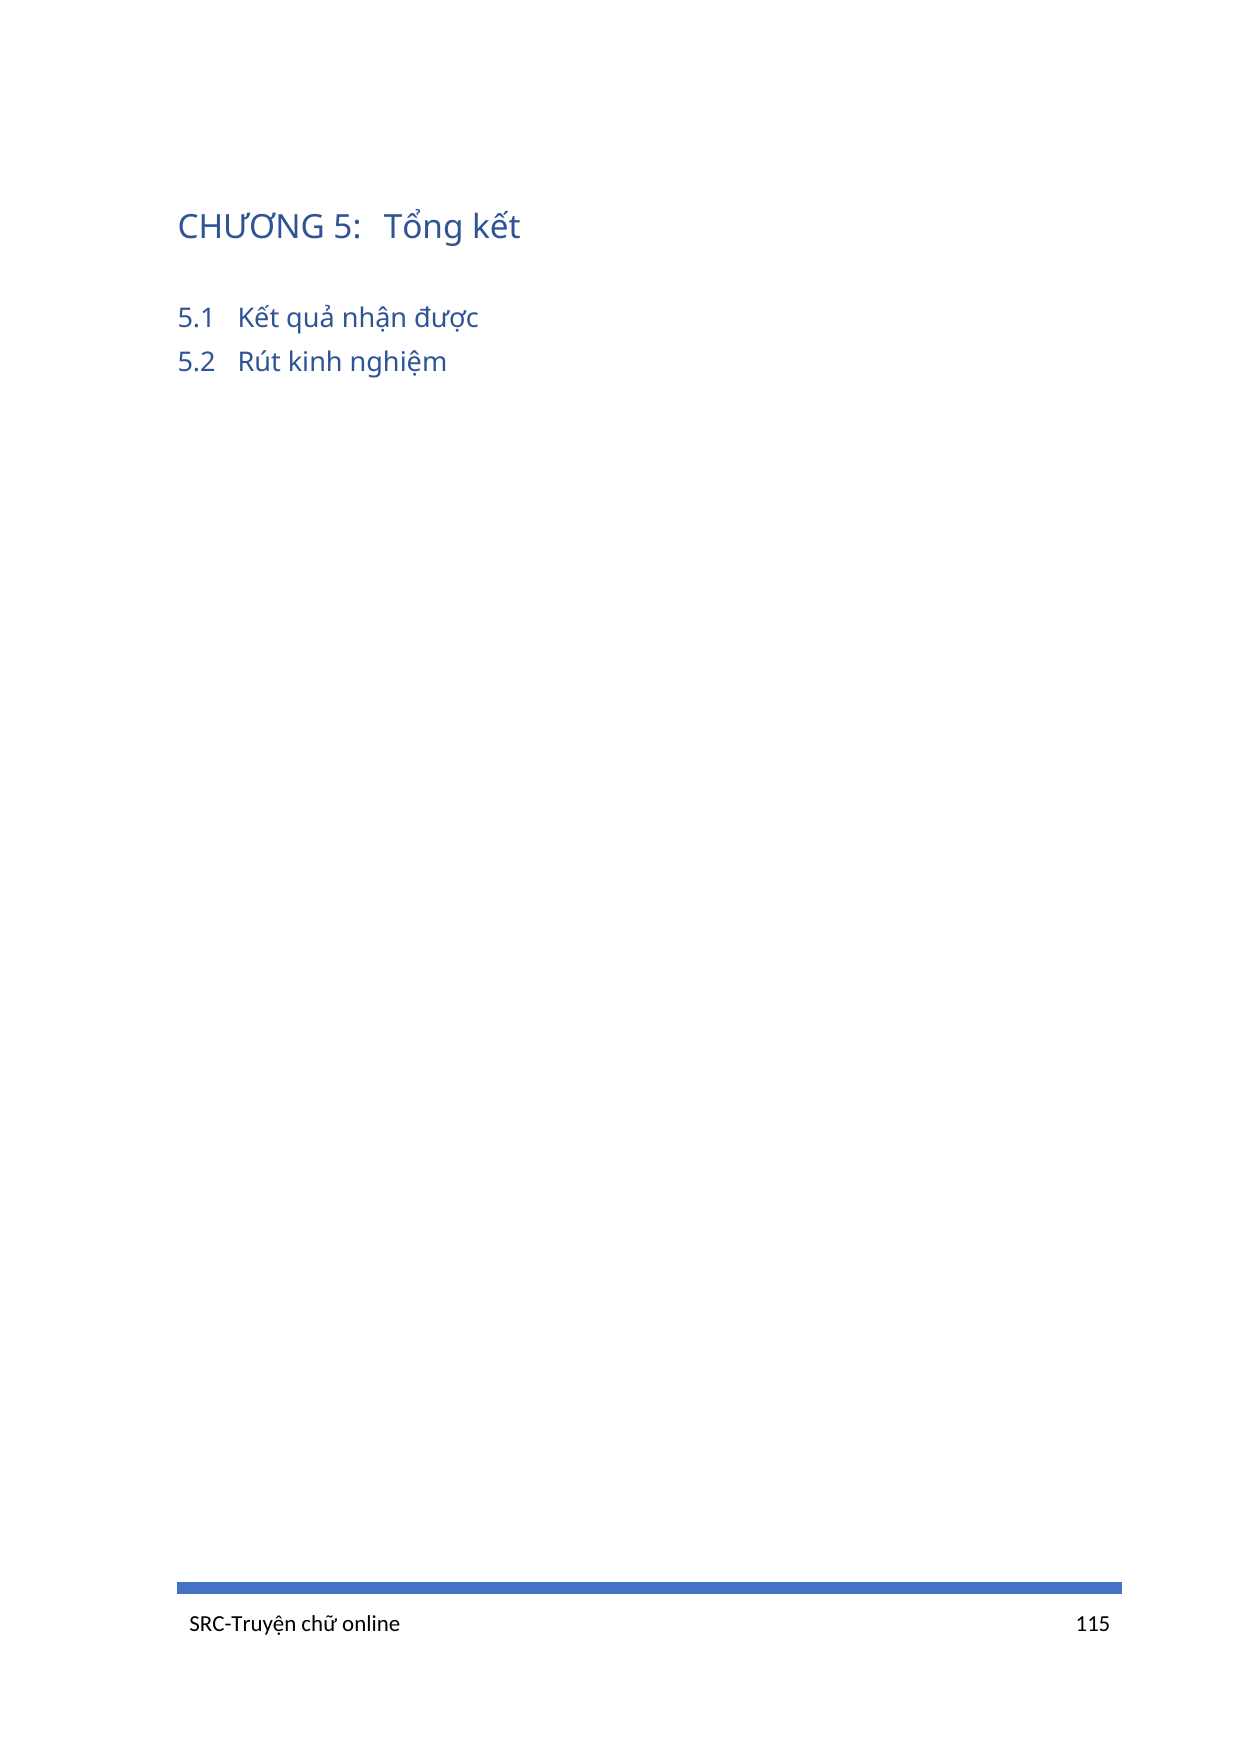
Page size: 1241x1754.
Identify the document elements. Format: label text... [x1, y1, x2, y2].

subtitle Tổng kết [177, 203, 1122, 248]
subtitle Rút kinh nghiệm [177, 343, 1122, 379]
subtitle Kết quả nhận được [177, 299, 1122, 336]
